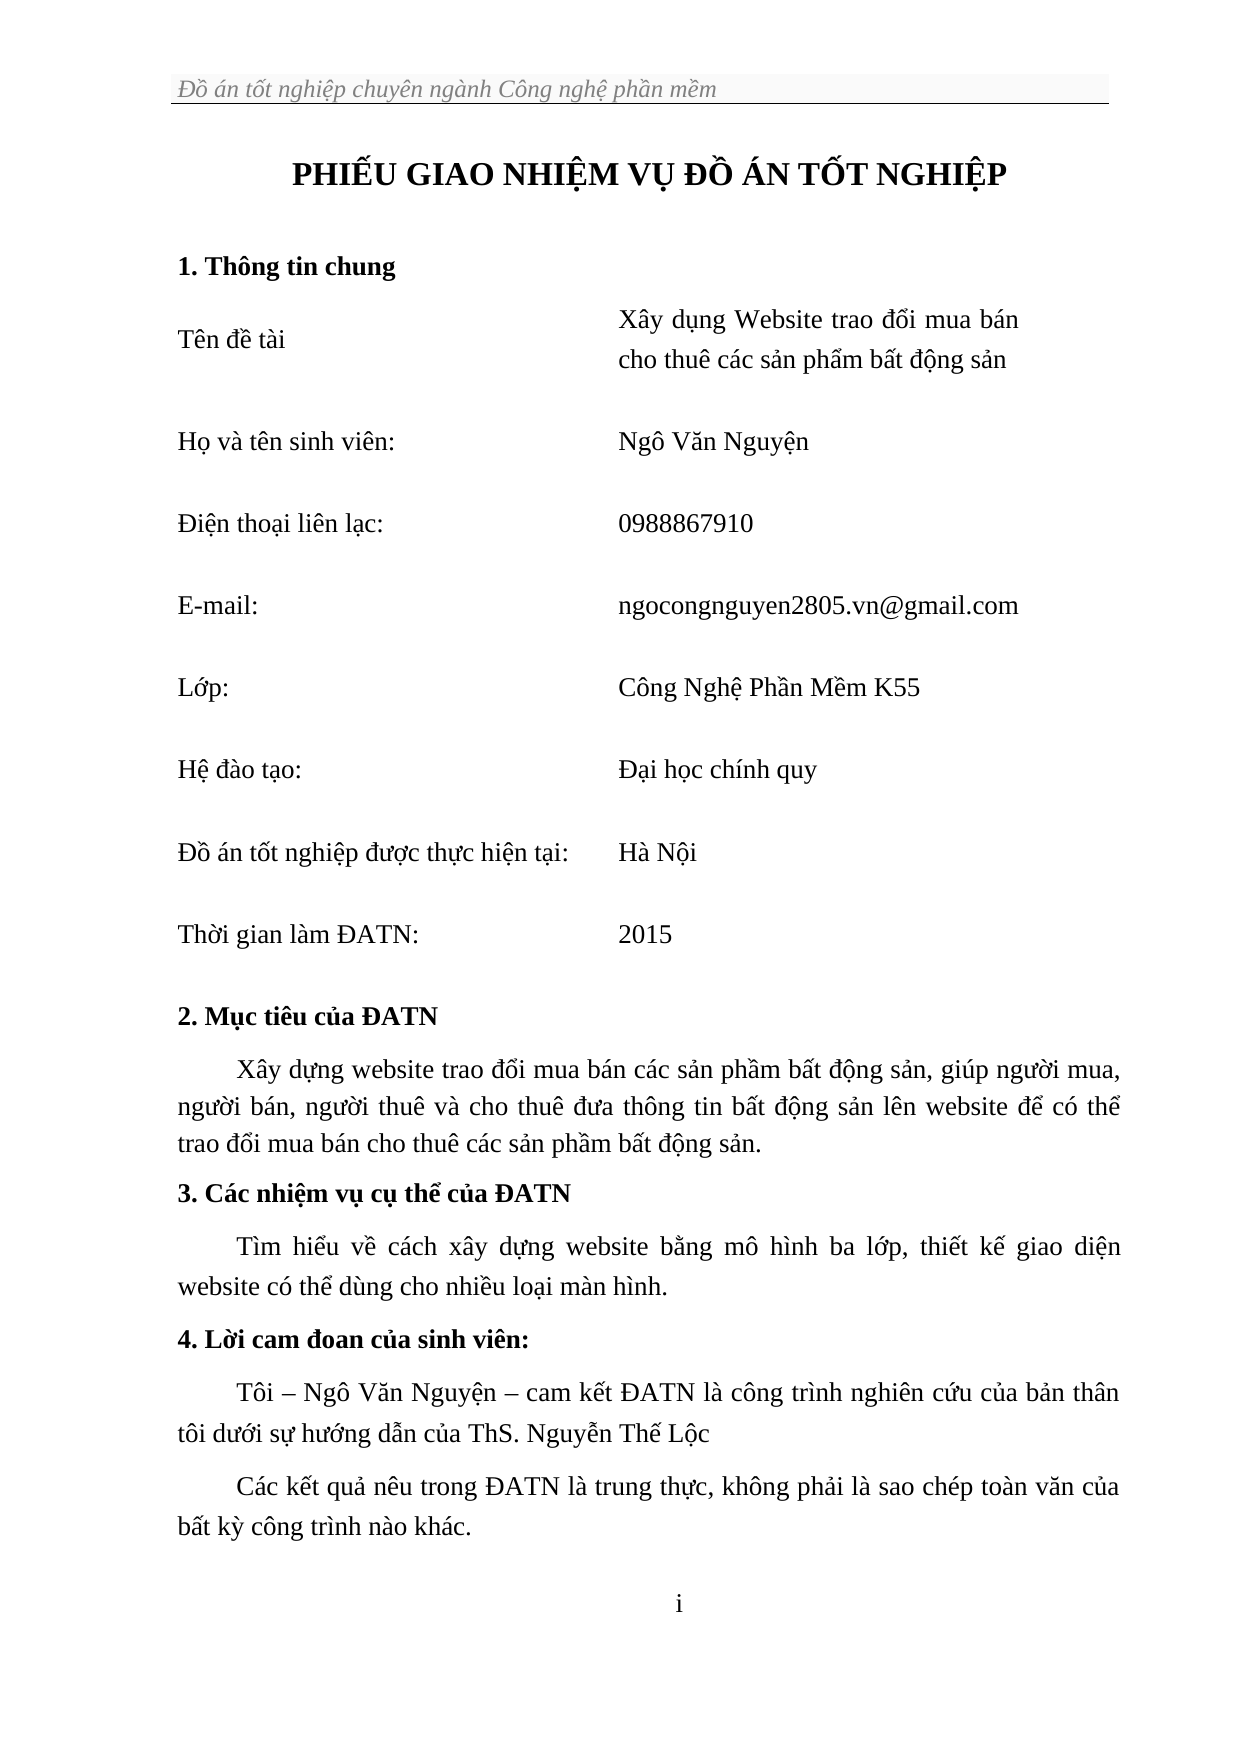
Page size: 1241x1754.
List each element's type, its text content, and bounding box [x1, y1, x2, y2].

text Tôi – Ngô Văn Nguyện – cam kết ĐATN là công trình nghiên cứu của bản thân tôi dưới sự hướng dẫn của ThS. Nguyễn Thế Lộc [177, 1376, 1122, 1448]
text Các kết quả nêu trong ĐATN là trung thực, không phải là sao chép toàn văn của bất kỳ công trình nào khác. [177, 1470, 1122, 1541]
table_cell Đại học chính quy [612, 741, 1025, 823]
table_cell Điện thoại liên lạc: [171, 495, 612, 577]
table_cell E-mail: [171, 577, 612, 659]
table_cell Lớp: [171, 659, 612, 741]
table_cell Hệ đào tạo: [171, 741, 612, 823]
table_header Tên đề tài [171, 290, 612, 413]
table_cell Họ và tên sinh viên: [171, 413, 612, 495]
table_cell Hà Nội [612, 823, 1025, 905]
table_header Xây dụng Website trao đổi mua bán cho thuê các sản phẩm bất động sản [612, 290, 1025, 413]
subtitle PHIẾU GIAO NHIỆM VỤ ĐỒ ÁN TỐT NGHIỆP [177, 154, 1122, 192]
table_cell ngocongnguyen2805.vn@gmail.com [612, 577, 1025, 659]
table_cell Công Nghệ Phần Mềm K55 [612, 659, 1025, 741]
table_cell Thời gian làm ĐATN: [171, 905, 612, 987]
text Xây dựng website trao đổi mua bán các sản phầm bất động sản, giúp người mua, người bán, người thuê và cho thuê đưa thông tin bất động sản lên website để có thể trao đổi mua bán cho thuê các sản phầm bất động sản. [177, 1053, 1122, 1158]
text 1. Thông tin chung [177, 250, 1122, 281]
table_cell Ngô Văn Nguyện [612, 413, 1025, 495]
text Tìm hiểu về cách xây dựng website bằng mô hình ba lớp, thiết kế giao diện website có thể dùng cho nhiều loại màn hình. [177, 1230, 1122, 1302]
table_cell 0988867910 [612, 495, 1025, 577]
table_cell 2015 [612, 905, 1025, 987]
text 3. Các nhiệm vụ cụ thể của ĐATN [177, 1177, 1122, 1208]
table_cell Đồ án tốt nghiệp được thực hiện tại: [171, 823, 612, 905]
text 4. Lời cam đoan của sinh viên: [177, 1323, 1122, 1354]
text 2. Mục tiêu của ĐATN [177, 1000, 1122, 1031]
